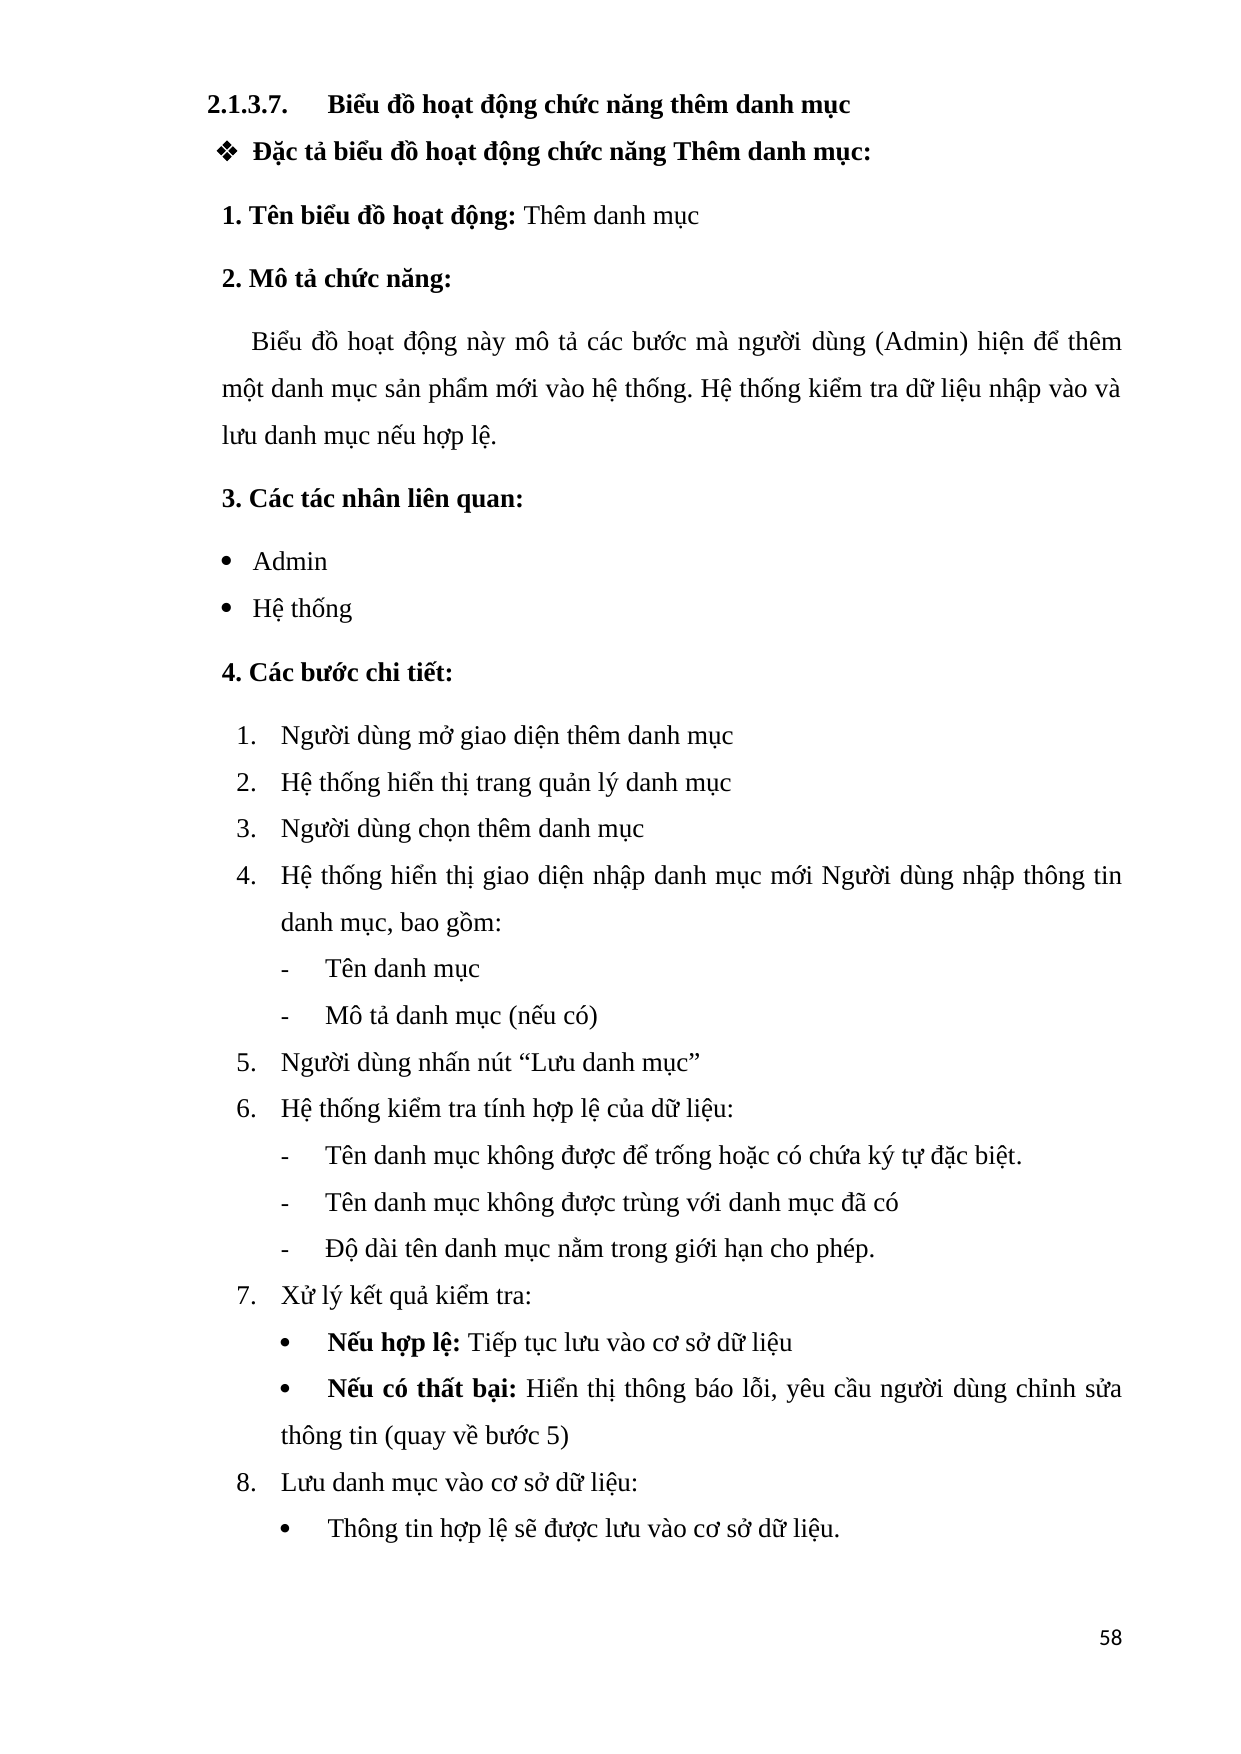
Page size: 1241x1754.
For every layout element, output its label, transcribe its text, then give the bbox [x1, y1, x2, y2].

list Tên danh mục không được để trống hoặc có chứa ký tự đặc biệt. [281, 1139, 1122, 1170]
list Người dùng mở giao diện thêm danh mục [236, 719, 1122, 750]
subtitle Biểu đồ hoạt động chức năng thêm danh mục [207, 89, 1122, 120]
list Tên danh mục không được trùng với danh mục đã có [281, 1186, 1122, 1217]
list Admin [222, 546, 1122, 577]
text 2. Mô tả chức năng: [177, 262, 1122, 293]
list Xử lý kết quả kiểm tra: [236, 1279, 1122, 1310]
text 3. Các tác nhân liên quan: [177, 482, 1122, 513]
list Nếu có thất bại: Hiển thị thông báo lỗi, yêu cầu người dùng chỉnh sửa thông tin (quay về bước 5) [281, 1373, 1122, 1450]
list Hệ thống kiểm tra tính hợp lệ của dữ liệu: [236, 1093, 1122, 1124]
list Người dùng nhấn nút “Lưu danh mục” [236, 1046, 1122, 1077]
text Biểu đồ hoạt động này mô tả các bước mà người dùng (Admin) hiện để thêm một danh mục sản phẩm mới vào hệ thống. Hệ thống kiểm tra dữ liệu nhập vào và lưu danh mục nếu hợp lệ. [222, 326, 1122, 450]
list Nếu hợp lệ: Tiếp tục lưu vào cơ sở dữ liệu [281, 1326, 1122, 1357]
list Mô tả danh mục (nếu có) [281, 999, 1122, 1030]
text 1. Tên biểu đồ hoạt động: Thêm danh mục [177, 199, 1122, 230]
list Hệ thống hiển thị trang quản lý danh mục [236, 766, 1122, 797]
list Lưu danh mục vào cơ sở dữ liệu: [236, 1466, 1122, 1497]
list Độ dài tên danh mục nằm trong giới hạn cho phép. [281, 1233, 1122, 1264]
list Tên danh mục [281, 953, 1122, 984]
list Hệ thống hiển thị giao diện nhập danh mục mới Người dùng nhập thông tin danh mục, bao gồm: [236, 859, 1122, 937]
list Đặc tả biểu đồ hoạt động chức năng Thêm danh mục: [215, 135, 1122, 167]
list Người dùng chọn thêm danh mục [236, 813, 1122, 844]
list Thông tin hợp lệ sẽ được lưu vào cơ sở dữ liệu. [281, 1513, 1122, 1544]
list Hệ thống [222, 592, 1122, 624]
text 4. Các bước chi tiết: [177, 656, 1122, 687]
